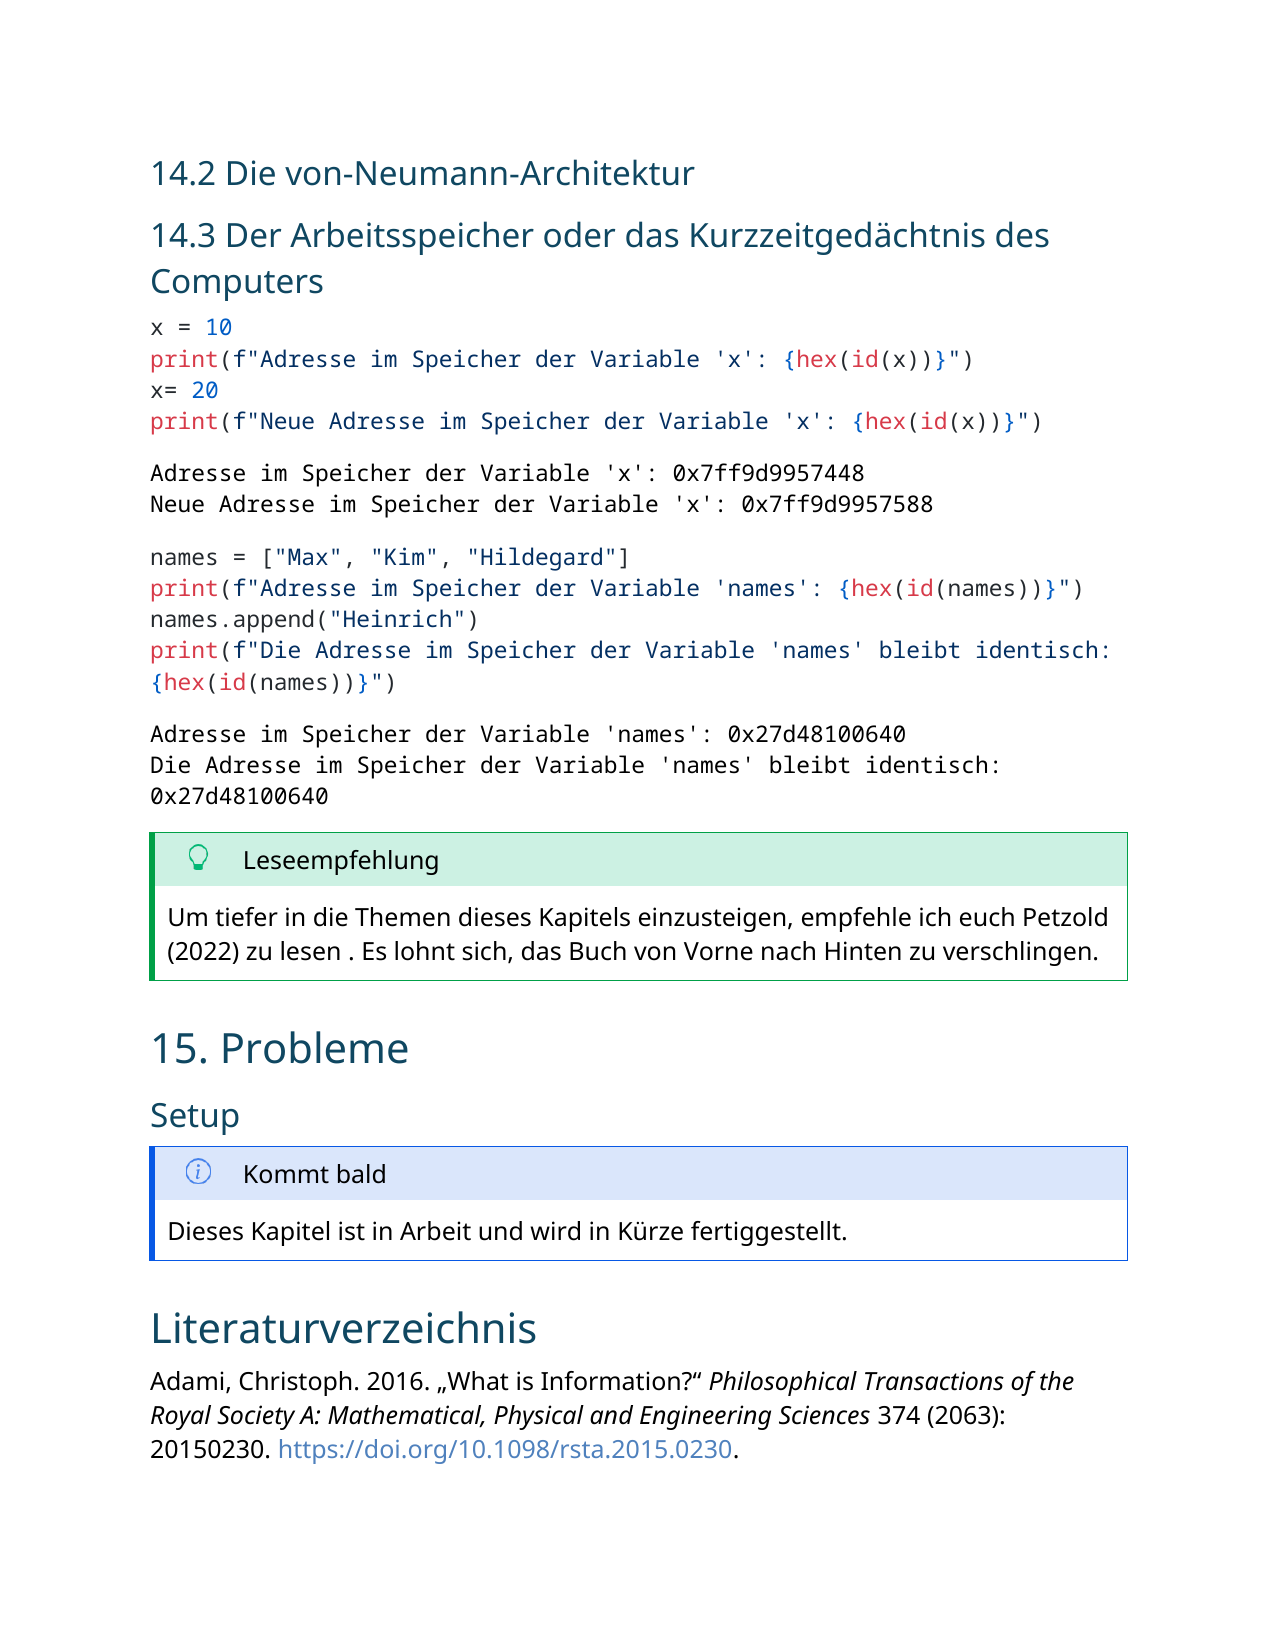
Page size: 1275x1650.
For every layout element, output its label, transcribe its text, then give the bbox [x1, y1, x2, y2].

subtitle Literaturverzeichnis [150, 1299, 1125, 1356]
text Adami, Christoph. 2016. „What is Information?“ Philosophical Transactions of the Royal Society A: Mathematical, Physical and Engineering Sciences 374 (2063): 20150230. https://doi.org/10.1098/rsta.2015.0230. [150, 1364, 1125, 1466]
subtitle 15. Probleme [150, 1019, 1125, 1076]
picture [186, 844, 211, 870]
table_header Kommt bald [155, 1147, 1127, 1200]
subtitle Setup [150, 1092, 1125, 1138]
table_header Leseempfehlung [155, 833, 1127, 886]
table_cell Dieses Kapitel ist in Arbeit und wird in Kürze fertiggestellt. [155, 1200, 1127, 1260]
picture [186, 1158, 211, 1184]
text Adresse im Speicher der Variable 'names': 0x27d48100640 Die Adresse im Speicher der Variable 'names' bleibt identisch: 0x27d48100640 [150, 717, 1125, 811]
text x = 10 print(f"Adresse im Speicher der Variable 'x': {hex(id(x))}") x= 20 print(f"Neue Adresse im Speicher der Variable 'x': {hex(id(x))}") [150, 311, 1125, 436]
text names = ["Max", "Kim", "Hildegard"] print(f"Adresse im Speicher der Variable 'names': {hex(id(names))}") names.append("Heinrich") print(f"Die Adresse im Speicher der Variable 'names' bleibt identisch: {hex(id(names))}") [150, 540, 1125, 697]
subtitle 14.2 Die von-Neumann-Architektur [150, 150, 1125, 195]
table_cell Um tiefer in die Themen dieses Kapitels einzusteigen, empfehle ich euch Petzold (2022) zu lesen . Es lohnt sich, das Buch von Vorne nach Hinten zu verschlingen. [155, 886, 1127, 980]
subtitle 14.3 Der Arbeitsspeicher oder das Kurzzeitgedächtnis des Computers [150, 212, 1125, 303]
text Adresse im Speicher der Variable 'x': 0x7ff9d9957448 Neue Adresse im Speicher der Variable 'x': 0x7ff9d9957588 [150, 457, 1125, 519]
